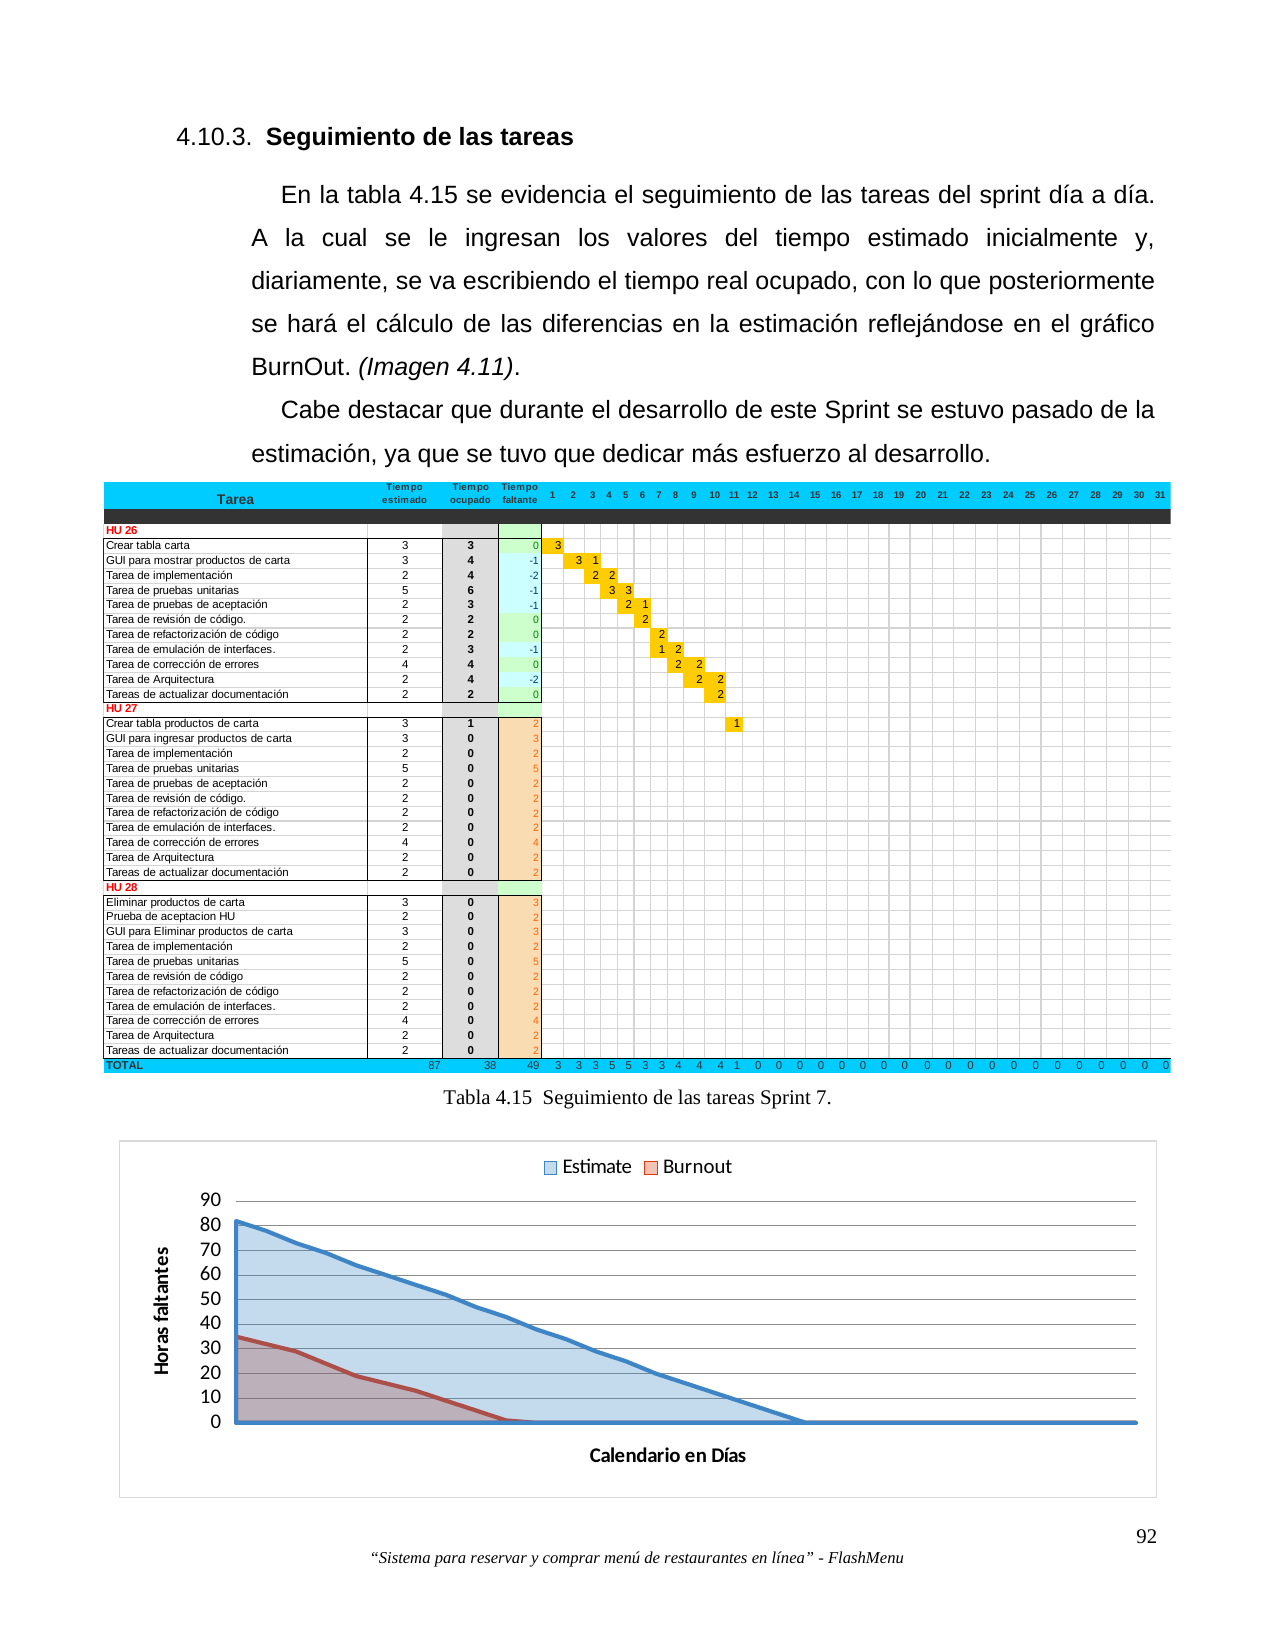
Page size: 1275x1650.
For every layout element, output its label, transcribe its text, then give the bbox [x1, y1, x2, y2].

subtitle Seguimiento de las tareas [176, 122, 1157, 151]
text Cabe destacar que durante el desarrollo de este Sprint se estuvo pasado de la estimación, ya que se tuvo que dedicar más esfuerzo al desarrollo. [251, 395, 1157, 467]
text En la tabla 4.15 se evidencia el seguimiento de las tareas del sprint día a día. A la cual se le ingresan los valores del tiempo estimado inicialmente y, diariamente, se va escribiendo el tiempo real ocupado, con lo que posteriormente se hará el cálculo de las diferencias en la estimación reflejándose en el gráfico BurnOut. (Imagen 4.11). [251, 180, 1157, 381]
